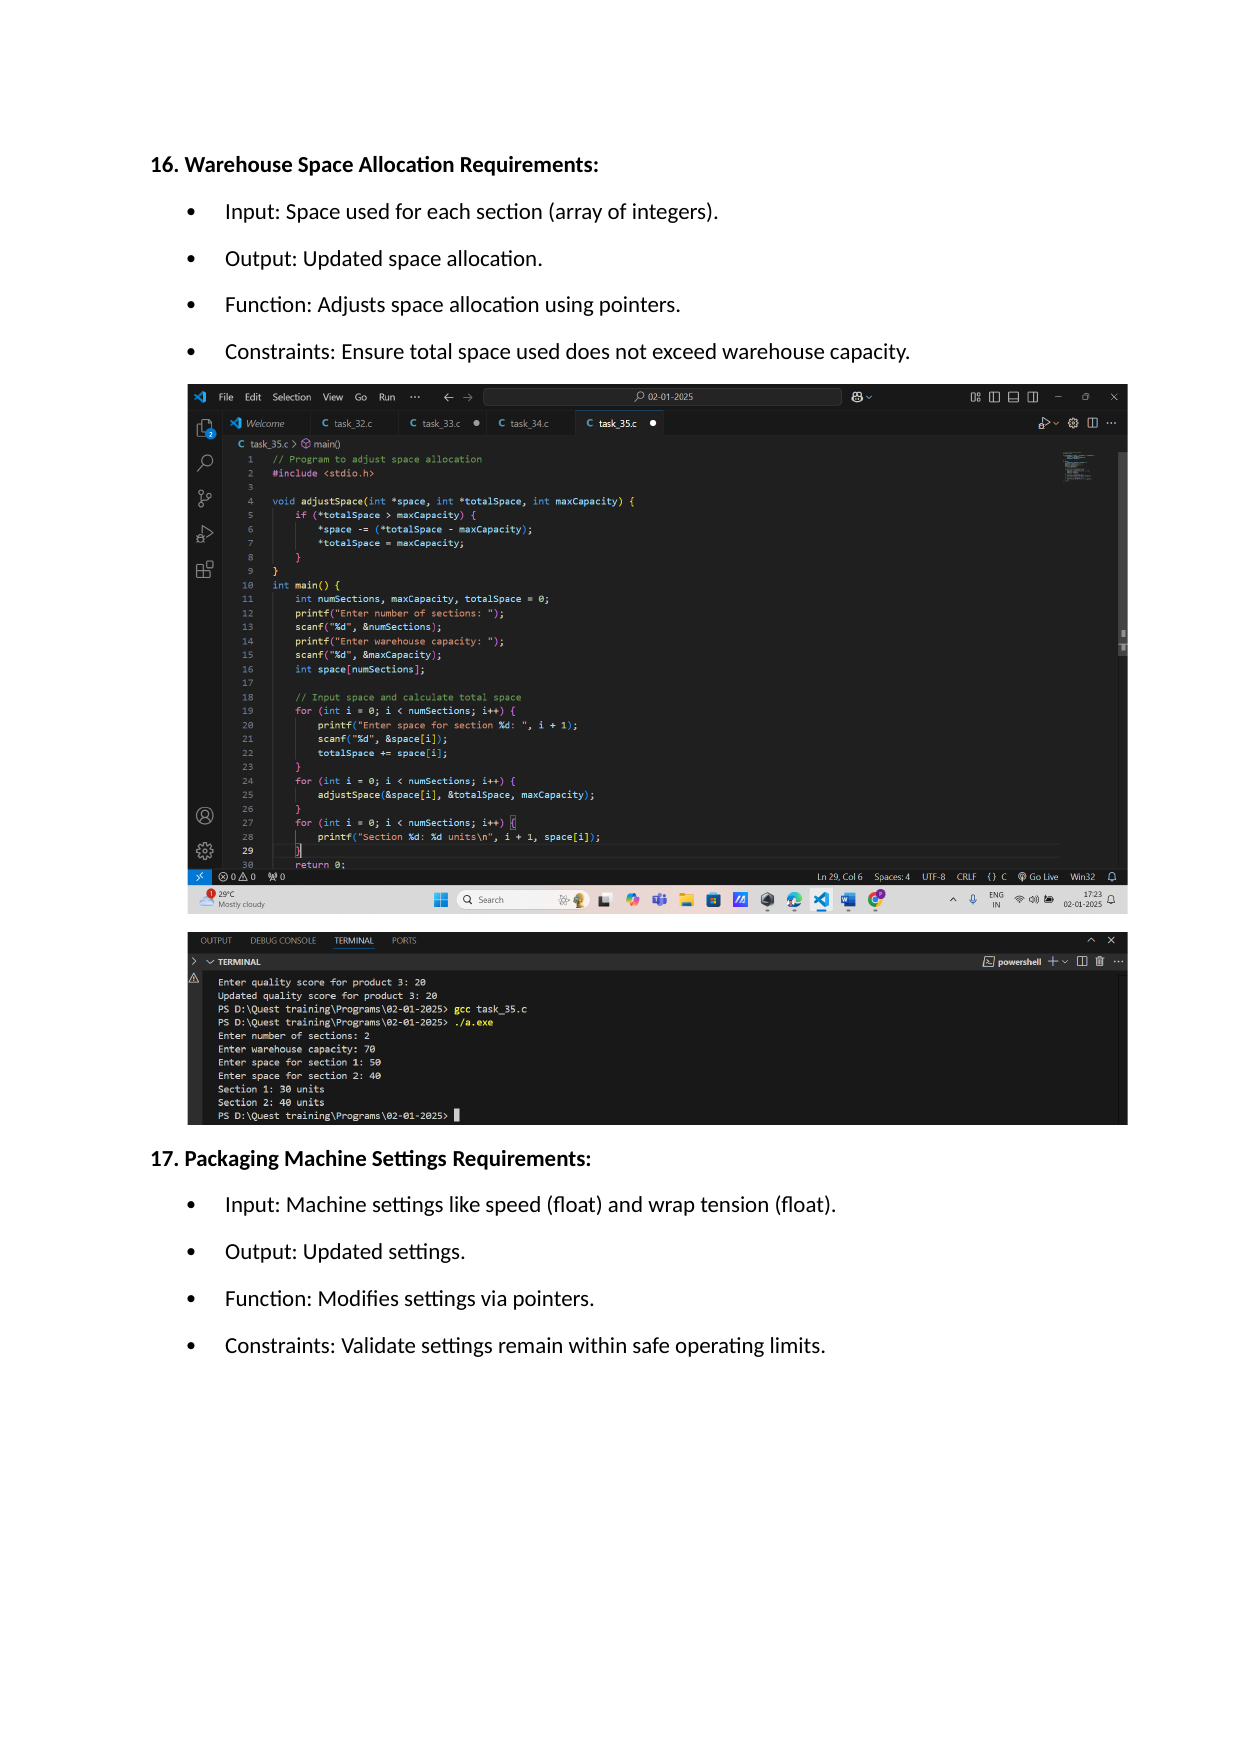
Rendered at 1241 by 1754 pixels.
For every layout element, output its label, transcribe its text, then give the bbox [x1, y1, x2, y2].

list Input: Machine settings like speed (float) and wrap tension (float). [187, 1191, 1090, 1219]
list Function: Modifies settings via pointers. [187, 1284, 1090, 1312]
list Output: Updated space allocation. [187, 244, 1090, 272]
text 17. Packaging Machine Settings Requirements: [150, 1144, 1090, 1172]
list Output: Updated settings. [187, 1237, 1090, 1266]
list Constraints: Validate settings remain within safe operating limits. [187, 1331, 1090, 1359]
picture [187, 932, 1128, 1125]
list Input: Space used for each section (array of integers). [187, 197, 1090, 225]
picture [187, 384, 1128, 914]
text 16. Warehouse Space Allocation Requirements: [150, 150, 1090, 178]
list Constraints: Ensure total space used does not exceed warehouse capacity. [187, 337, 1090, 366]
list Function: Adjusts space allocation using pointers. [187, 291, 1090, 319]
